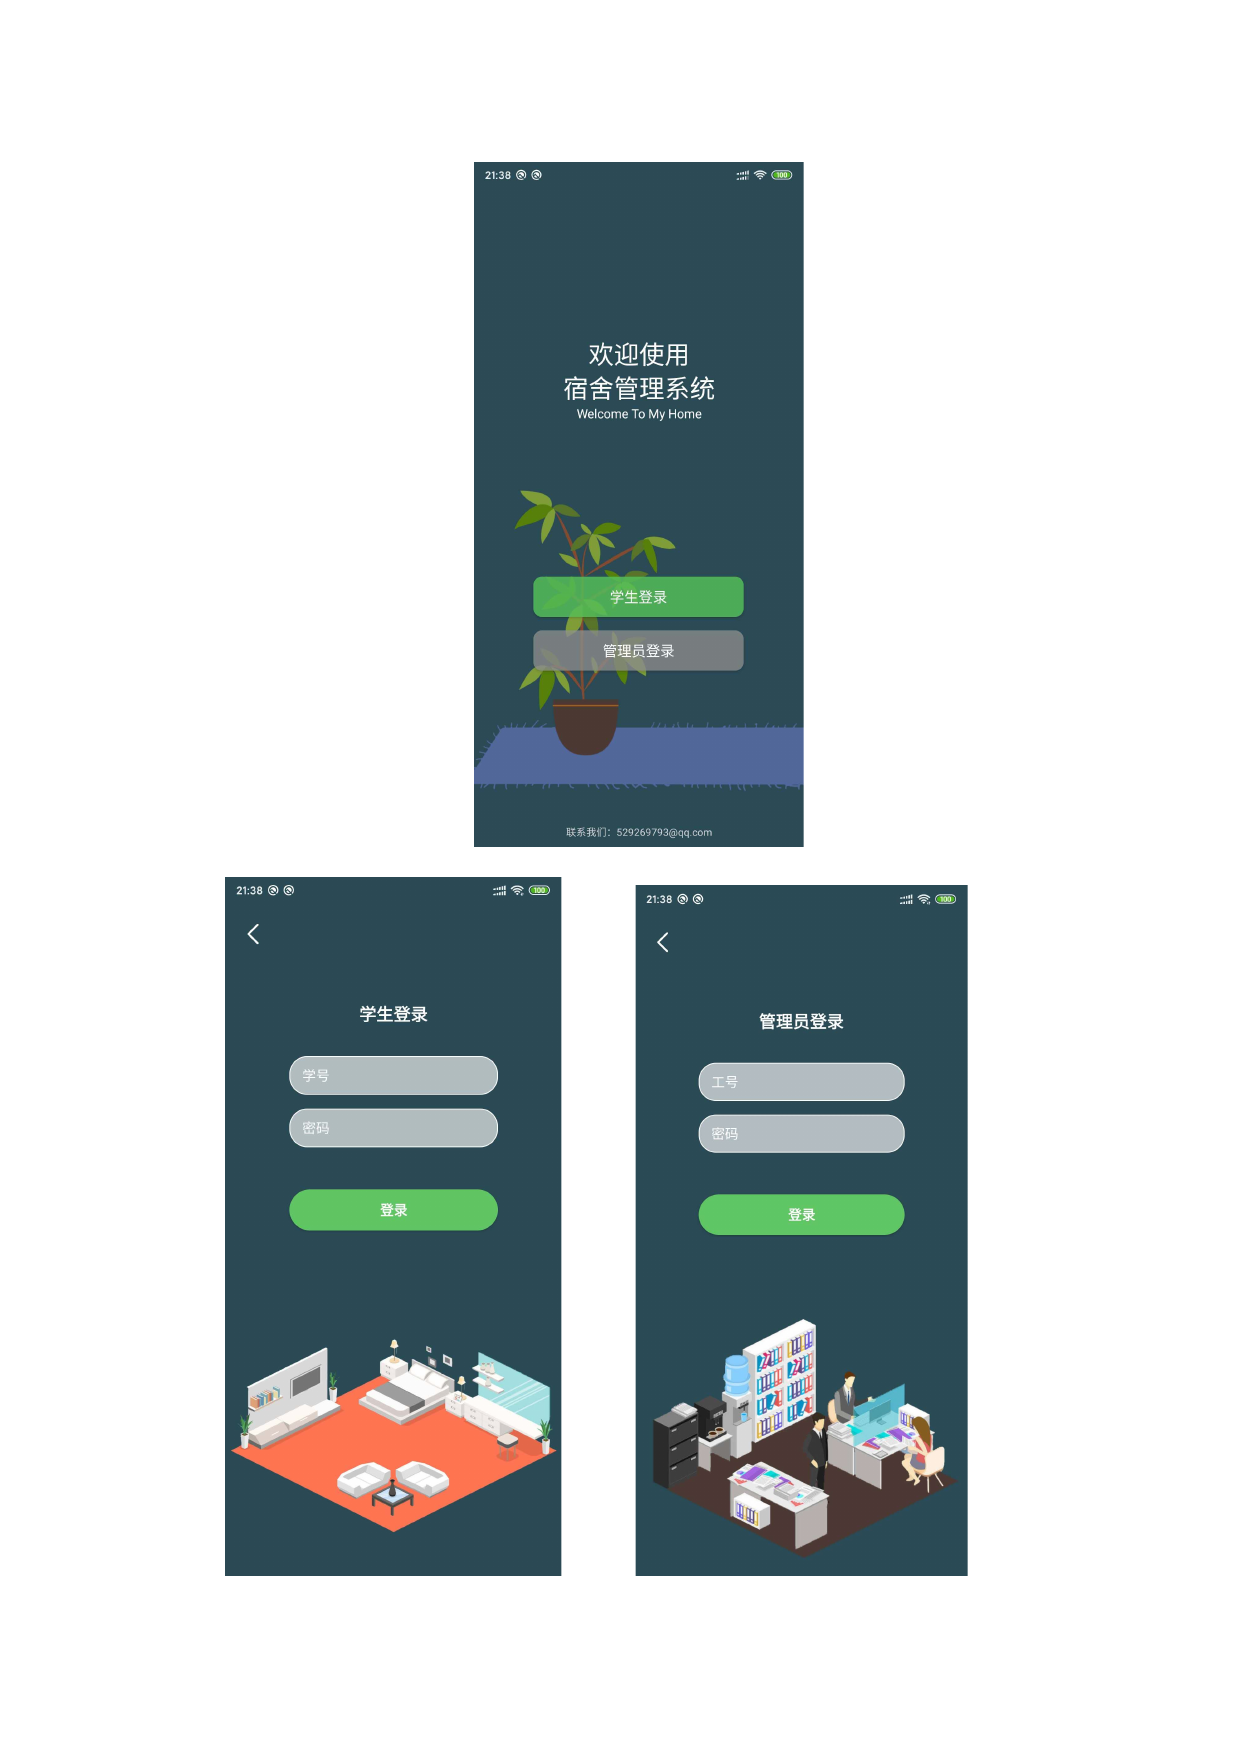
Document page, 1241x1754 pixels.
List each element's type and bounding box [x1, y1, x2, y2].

picture [635, 885, 968, 1576]
picture [474, 162, 804, 847]
picture [225, 877, 562, 1576]
